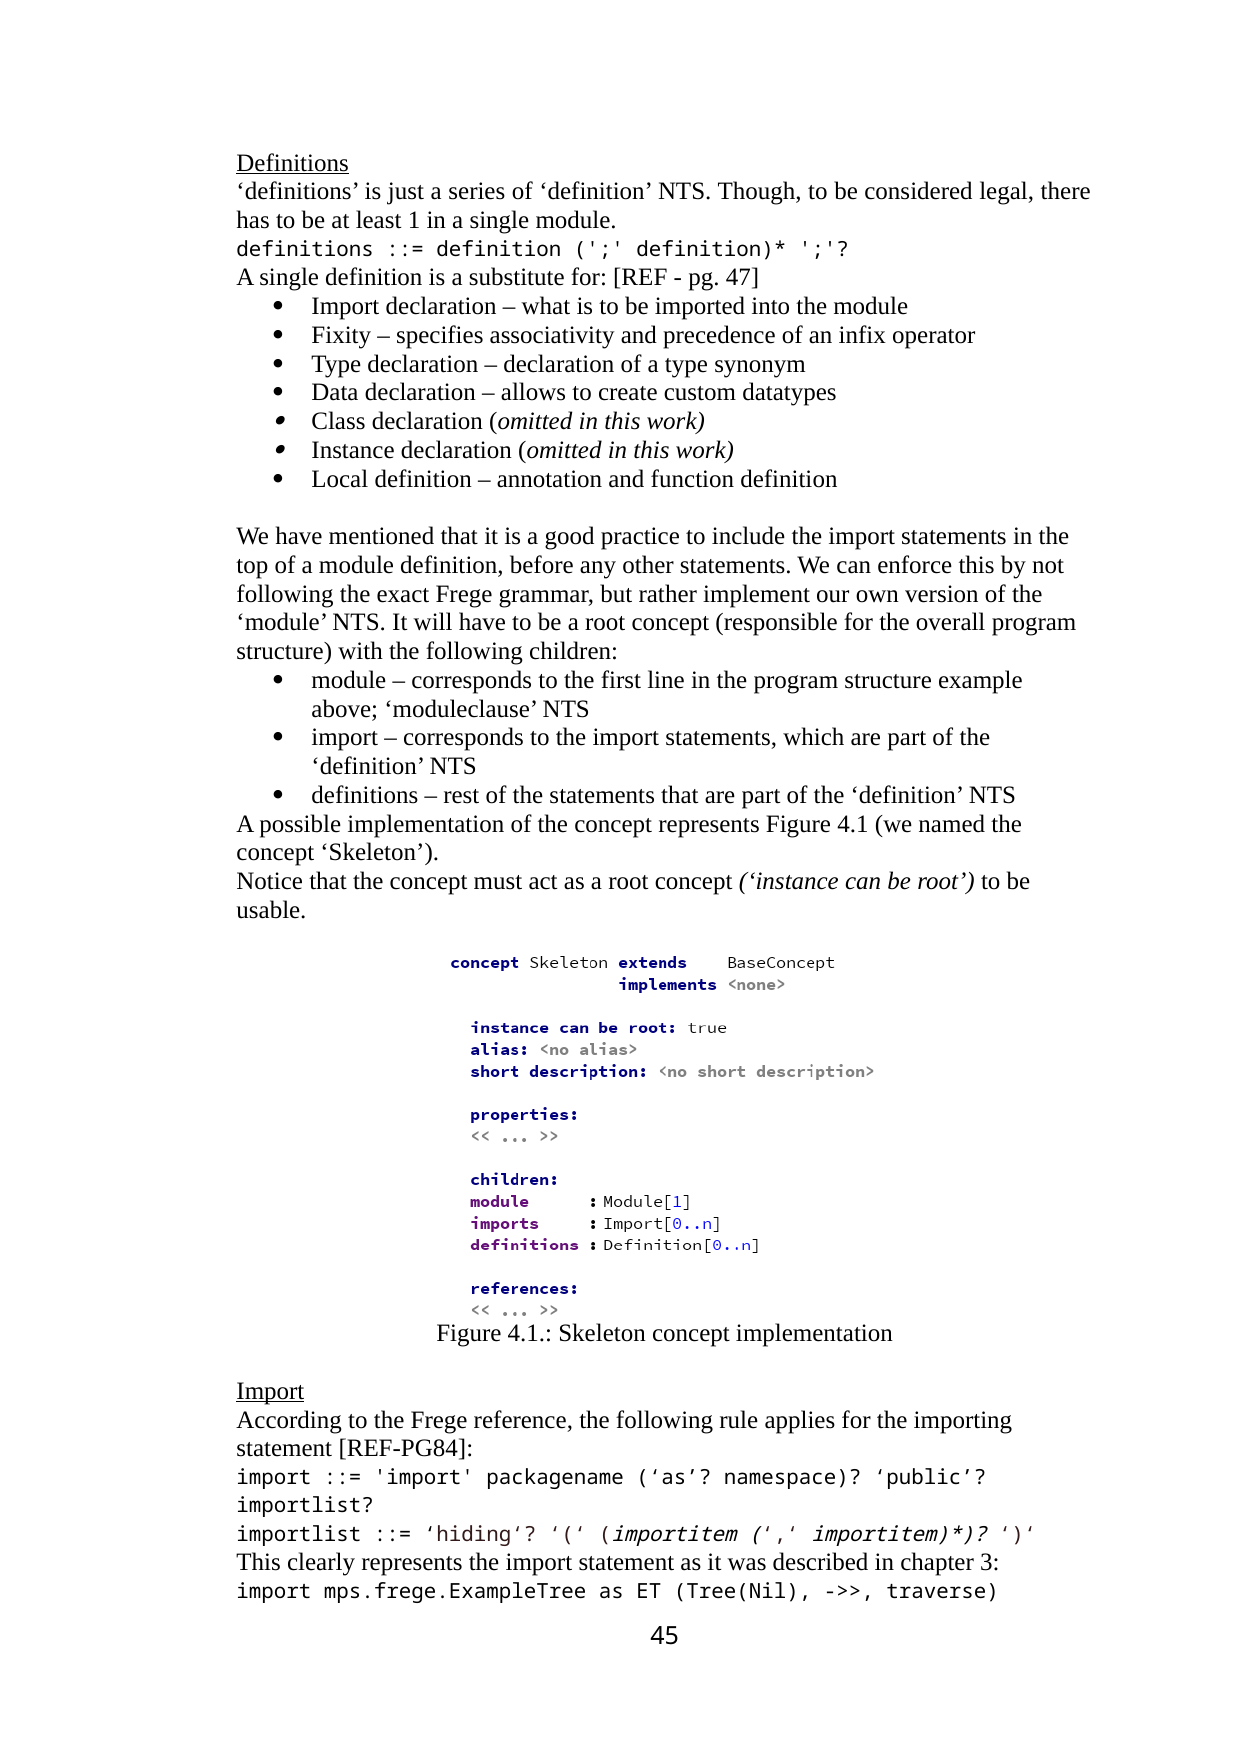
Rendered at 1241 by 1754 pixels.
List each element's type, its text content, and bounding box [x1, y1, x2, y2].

picture [443, 952, 885, 1319]
list Data declaration – allows to create custom datatypes [274, 377, 1092, 406]
list Class declaration (omitted in this work) [274, 406, 1092, 435]
list Type declaration – declaration of a type synonym [274, 349, 1092, 377]
text We have mentioned that it is a good practice to include the import statements in the top of a module definition, before any other statements. We can enforce this by not following the exact Frege grammar, but rather implement our own version of the ‘module’ NTS. It will have to be a root concept (responsible for the overall program structure) with the following children: [236, 521, 1092, 665]
list import – corresponds to the import statements, which are part of the ‘definition’ NTS [274, 722, 1092, 780]
text Import [236, 1376, 1092, 1405]
text import mps.frege.ExampleTree as ET (Tree(Nil), ->>, traverse) [236, 1576, 1092, 1605]
text import ::= 'import' packagename (‘as’? namespace)? ‘public’? importlist? [236, 1462, 1092, 1519]
list Fixity – specifies associativity and precedence of an infix operator [274, 320, 1092, 349]
list Import declaration – what is to be imported into the module [274, 291, 1092, 320]
text Figure 4.1.: Skeleton concept implementation [236, 1318, 1092, 1347]
text ‘definitions’ is just a series of ‘definition’ NTS. Though, to be considered legal, there has to be at least 1 in a single module. [236, 176, 1092, 234]
text This clearly represents the import statement as it was described in chapter 3: [236, 1547, 1092, 1576]
text A possible implementation of the concept represents Figure 4.1 (we named the concept ‘Skeleton’). [236, 809, 1092, 866]
text importlist ::= ‘hiding‘? ‘(‘ (importitem (‘,‘ importitem)*)? ‘)‘ [236, 1519, 1092, 1547]
list module – corresponds to the first line in the program structure example above; ‘moduleclause’ NTS [274, 665, 1092, 722]
list definitions – rest of the statements that are part of the ‘definition’ NTS [274, 780, 1092, 809]
text Definitions [236, 148, 1092, 176]
list Local definition – annotation and function definition [274, 464, 1092, 492]
text Notice that the concept must act as a root concept (‘instance can be root’) to be usable. [236, 866, 1092, 924]
text definitions ::= definition (';' definition)* ';'? [236, 234, 1092, 262]
list Instance declaration (omitted in this work) [274, 435, 1092, 464]
text According to the Frege reference, the following rule applies for the importing statement [REF-PG84]: [236, 1405, 1092, 1462]
text A single definition is a substitute for: [REF - pg. 47] [236, 262, 1092, 291]
